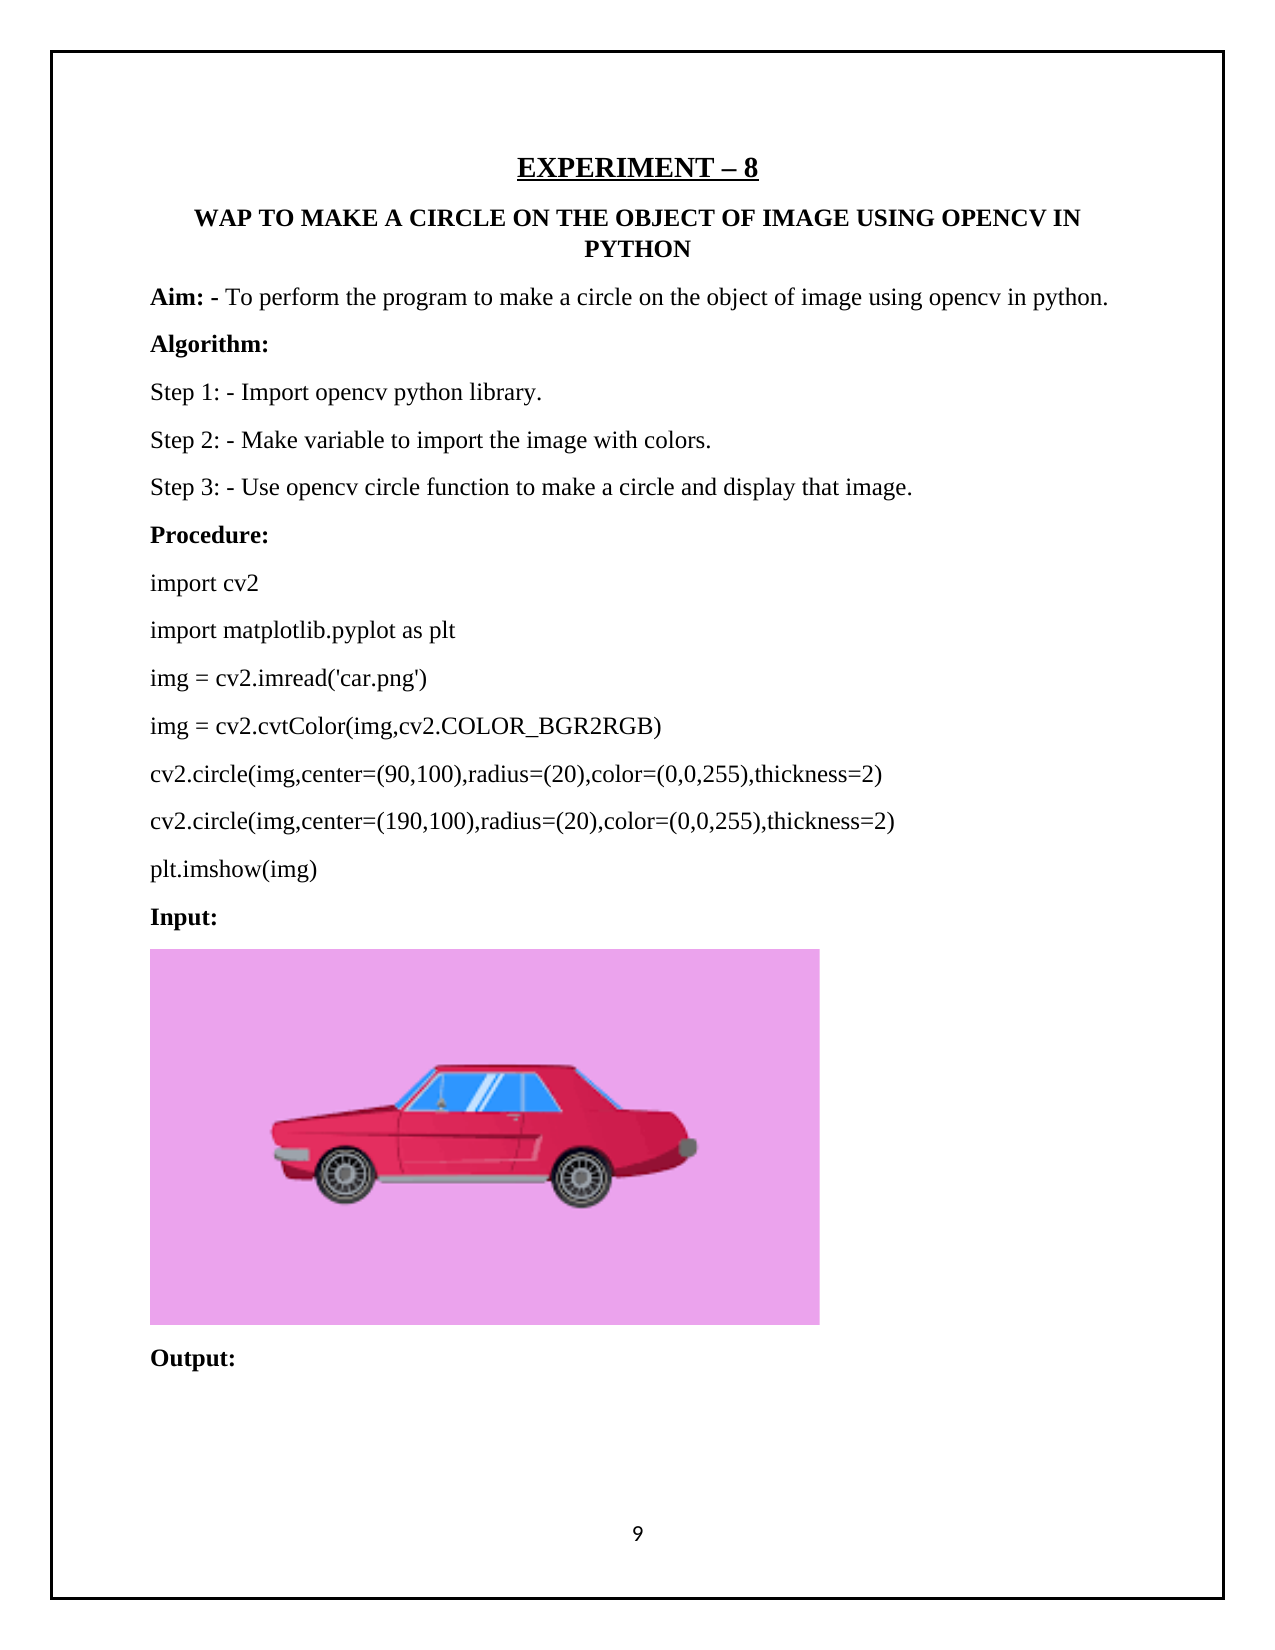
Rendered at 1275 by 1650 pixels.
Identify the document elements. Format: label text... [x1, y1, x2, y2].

text Step 2: - Make variable to import the image with colors. [150, 425, 1125, 453]
text cv2.circle(img,center=(190,100),radius=(20),color=(0,0,255),thickness=2) [150, 806, 1125, 835]
text cv2.circle(img,center=(90,100),radius=(20),color=(0,0,255),thickness=2) [150, 759, 1125, 787]
text import cv2 [150, 568, 1125, 597]
text import matplotlib.pyplot as plt [150, 616, 1125, 644]
text Procedure: [150, 520, 1125, 549]
text Input: [150, 902, 1125, 931]
text Step 3: - Use opencv circle function to make a circle and display that image. [150, 472, 1125, 501]
text WAP TO MAKE A CIRCLE ON THE OBJECT OF IMAGE USING OPENCV IN PYTHON [150, 203, 1125, 263]
picture [150, 949, 820, 1325]
text img = cv2.cvtColor(img,cv2.COLOR_BGR2RGB) [150, 711, 1125, 740]
text EXPERIMENT – 8 [150, 150, 1125, 183]
text Output: [150, 1343, 1125, 1372]
text img = cv2.imread('car.png') [150, 663, 1125, 692]
text plt.imshow(img) [150, 854, 1125, 883]
text Aim: - To perform the program to make a circle on the object of image using opencv in python. [150, 282, 1125, 310]
text Step 1: - Import opencv python library. [150, 377, 1125, 406]
text Algorithm: [150, 329, 1125, 358]
